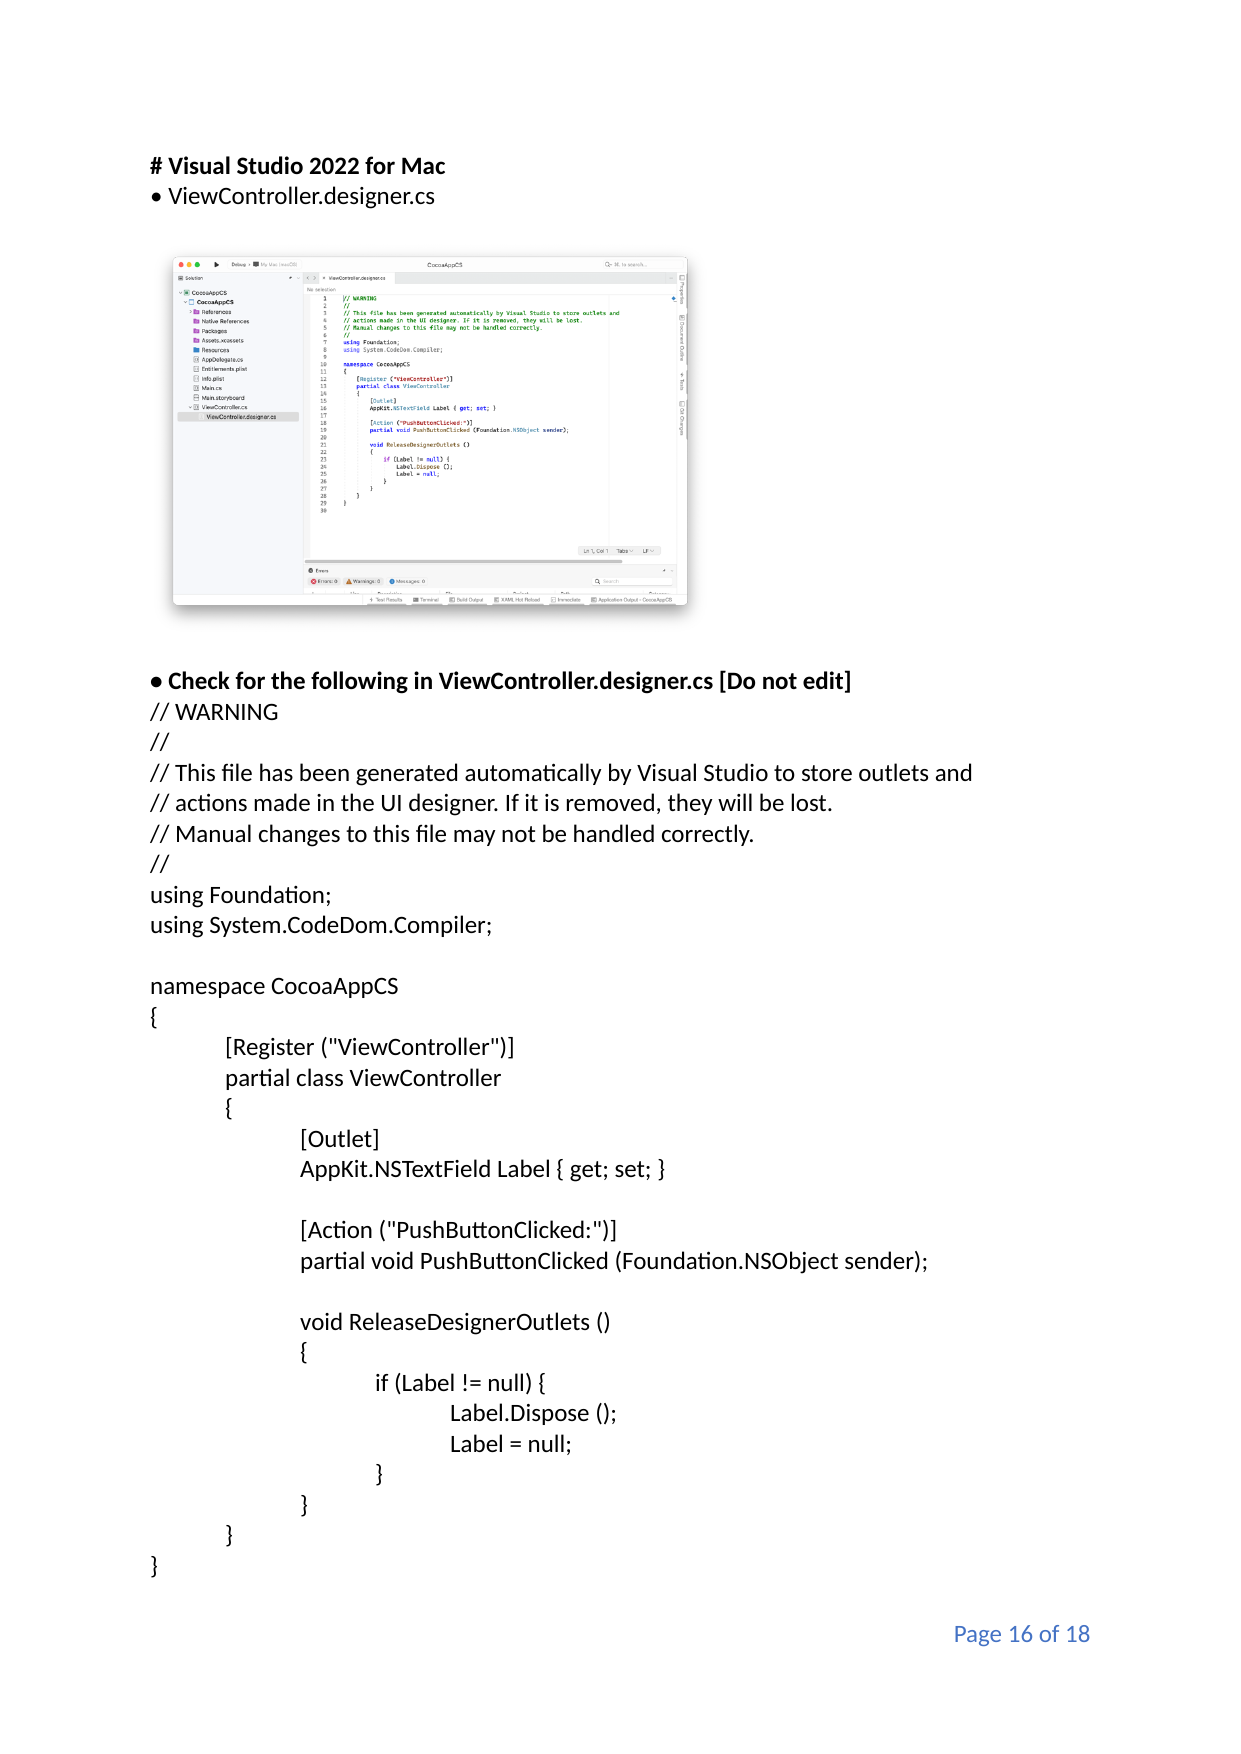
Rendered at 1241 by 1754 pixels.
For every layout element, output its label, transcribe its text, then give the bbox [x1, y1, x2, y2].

text [Outlet] [150, 1123, 1090, 1153]
text // This file has been generated automatically by Visual Studio to store outlets and [150, 757, 1090, 787]
text // [150, 726, 1090, 757]
text if (Label != null) { [150, 1367, 1090, 1398]
text namespace CocoaAppCS [150, 970, 1090, 1001]
text [Register ("ViewController")] [150, 1031, 1090, 1062]
text } [150, 1550, 1090, 1581]
text Label = null; [150, 1428, 1090, 1459]
text // actions made in the UI designer. If it is removed, they will be lost. [150, 787, 1090, 818]
text using Foundation; [150, 879, 1090, 909]
text [Action ("PushButtonClicked:")] [150, 1214, 1090, 1245]
text • Check for the following in ViewController.designer.cs [Do not edit] [150, 665, 1090, 696]
picture [150, 241, 710, 635]
text AppKit.NSTextField Label { get; set; } [150, 1153, 1090, 1184]
text } [150, 1459, 1090, 1489]
text { [150, 1092, 1090, 1123]
text // WARNING [150, 696, 1090, 726]
text partial void PushButtonClicked (Foundation.NSObject sender); [150, 1245, 1090, 1276]
text // [150, 848, 1090, 879]
text • ViewController.designer.cs [150, 181, 1090, 211]
text # Visual Studio 2022 for Mac [150, 150, 1090, 181]
text using System.CodeDom.Compiler; [150, 909, 1090, 940]
text } [150, 1520, 1090, 1550]
text } [150, 1489, 1090, 1520]
text void ReleaseDesignerOutlets () [150, 1306, 1090, 1337]
text // Manual changes to this file may not be handled correctly. [150, 818, 1090, 848]
text Label.Dispose (); [150, 1398, 1090, 1428]
text partial class ViewController [150, 1062, 1090, 1092]
text { [150, 1337, 1090, 1367]
text { [150, 1001, 1090, 1031]
